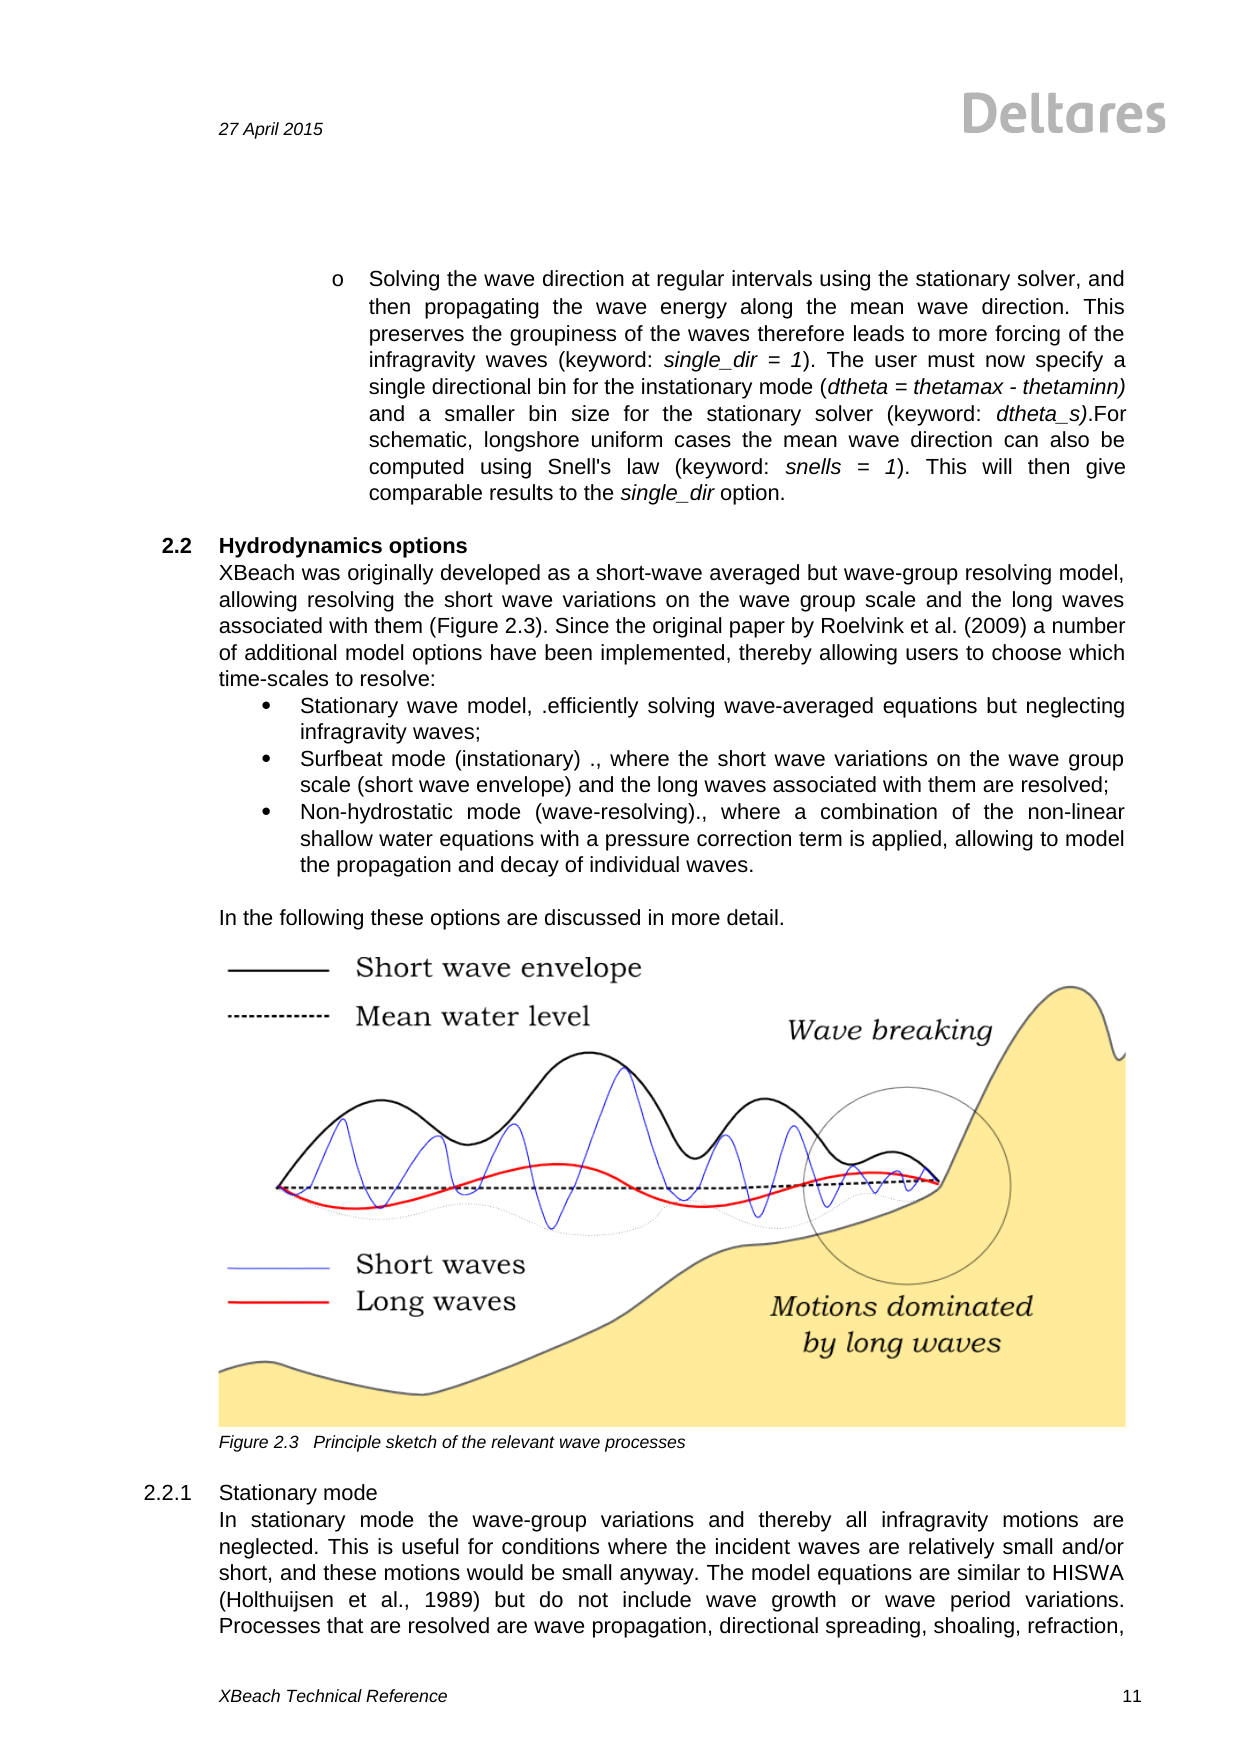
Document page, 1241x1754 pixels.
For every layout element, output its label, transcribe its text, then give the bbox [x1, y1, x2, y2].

subtitle Stationary mode [192, 1479, 1126, 1506]
list Non-hydrostatic mode (wave-resolving)., where a combination of the non-linear shallow water equations with a pressure correction term is applied, allowing to model the propagation and decay of individual waves. [262, 798, 1126, 877]
list Surfbeat mode (instationary) ., where the short wave variations on the wave group scale (short wave envelope) and the long waves associated with them are resolved; [262, 744, 1126, 798]
list Solving the wave direction at regular intervals using the stationary solver, and then propagating the wave energy along the mean wave direction. This preserves the groupiness of the waves therefore leads to more forcing of the infragravity waves (keyword: single_dir = 1). The user must now specify a single directional bin for the instationary mode (dtheta = thetamax - thetaminn) and a smaller bin size for the stationary solver (keyword: dtheta_s).For schematic, longshore uniform cases the mean wave direction can also be computed using Snell's law (keyword: snells = 1). This will then give comparable results to the single_dir option. [331, 266, 1126, 505]
text XBeach was originally developed as a short-wave averaged but wave-group resolving model, allowing resolving the short wave variations on the wave group scale and the long waves associated with them (Figure 2.3). Since the original paper by Roelvink et al. (2009) a number of additional model options have been implemented, thereby allowing users to choose which time-scales to resolve: [218, 558, 1126, 691]
list Stationary wave model, .efficiently solving wave-averaged equations but neglecting infragravity waves; [262, 691, 1126, 744]
text Figure 2.3 Principle sketch of the relevant wave processes [218, 1427, 1126, 1453]
picture [218, 957, 1126, 1427]
subtitle Hydrodynamics options [192, 532, 1126, 558]
picture [964, 75, 1166, 133]
text In the following these options are discussed in more detail. [218, 904, 1126, 930]
